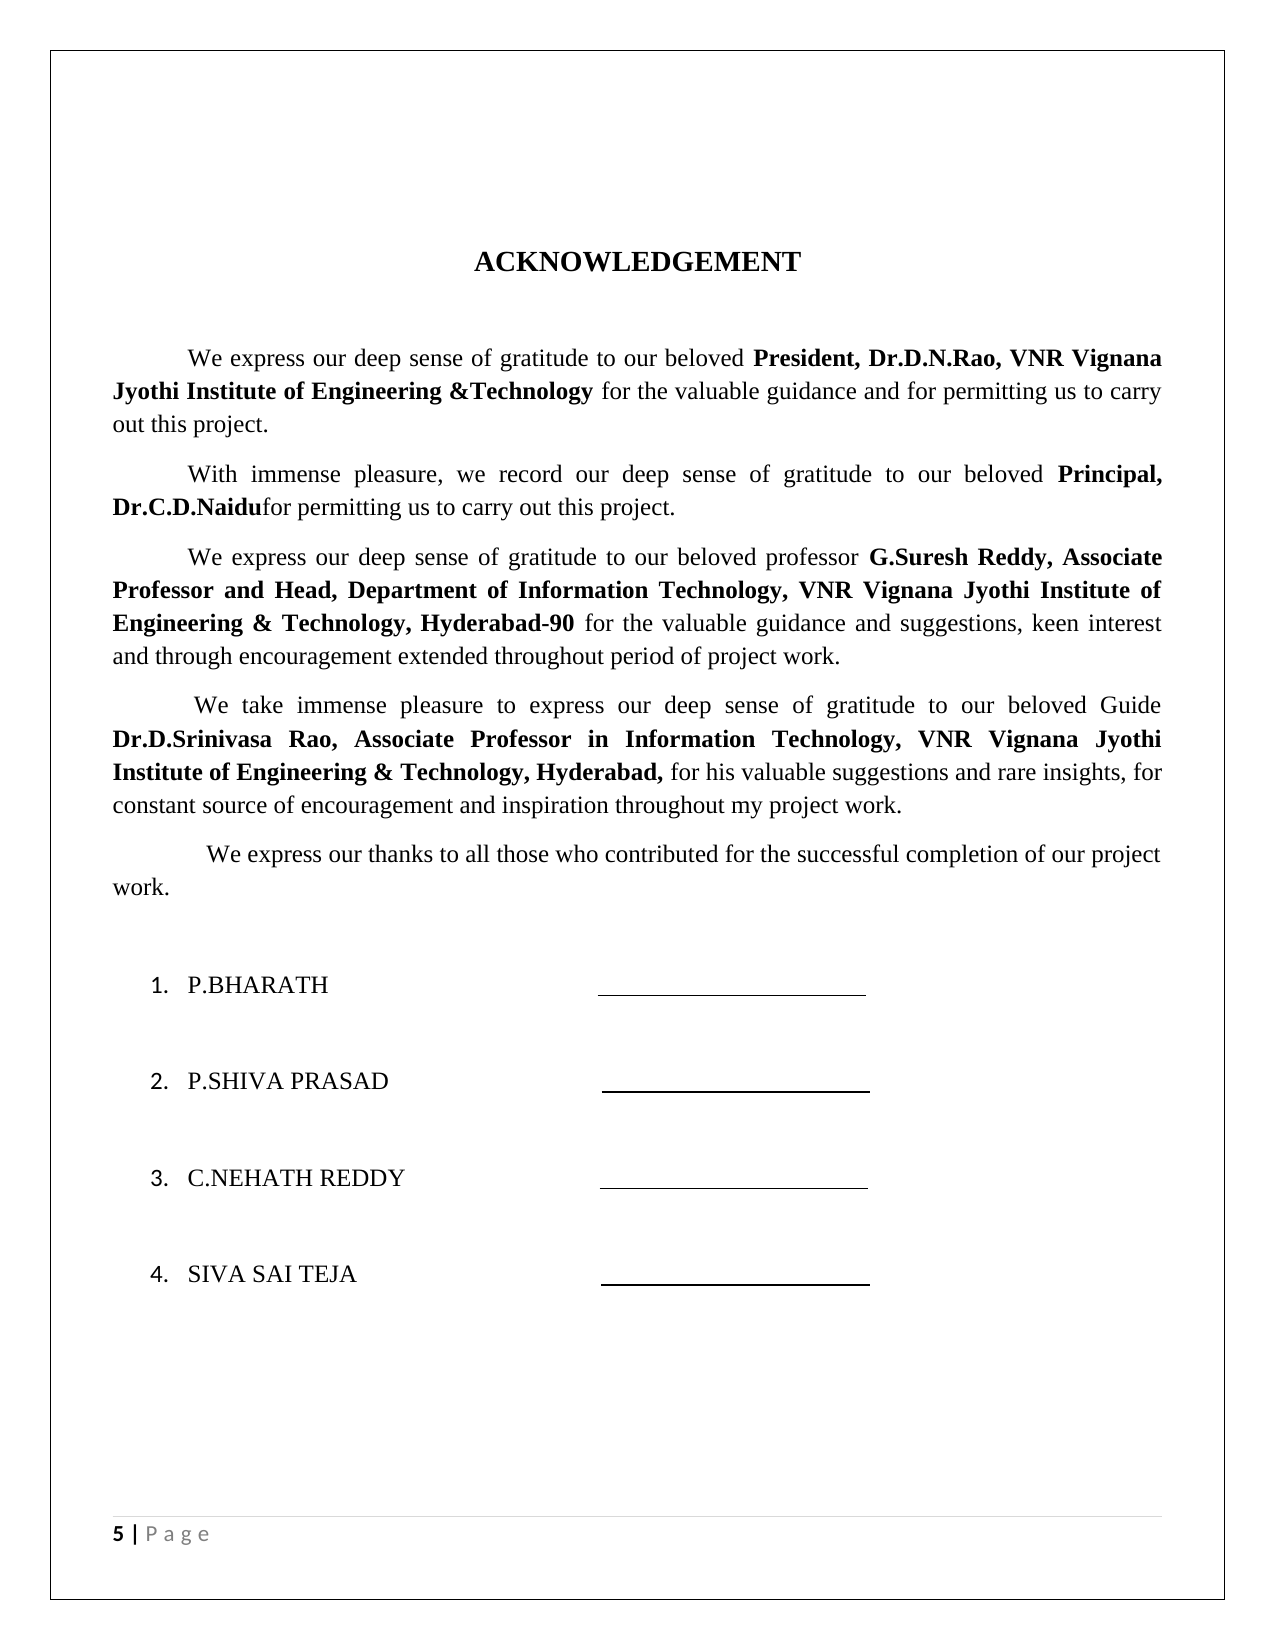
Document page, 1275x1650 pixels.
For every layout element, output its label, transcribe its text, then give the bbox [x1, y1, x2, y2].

list P.SHIVA PRASAD [150, 1065, 1162, 1096]
list P.BHARATH [150, 969, 1162, 999]
list C.NEHATH REDDY [150, 1162, 1162, 1192]
text We express our deep sense of gratitude to our beloved professor G.Suresh Reddy, Associate Professor and Head, Department of Information Technology, VNR Vignana Jyothi Institute of Engineering & Technology, Hyderabad-90 for the valuable guidance and suggestions, keen interest and through encouragement extended throughout period of project work. [112, 542, 1162, 670]
text We express our deep sense of gratitude to our beloved President, Dr.D.N.Rao, VNR Vignana Jyothi Institute of Engineering &Technology for the valuable guidance and for permitting us to carry out this project. [112, 343, 1162, 438]
text We take immense pleasure to express our deep sense of gratitude to our beloved Guide Dr.D.Srinivasa Rao, Associate Professor in Information Technology, VNR Vignana Jyothi Institute of Engineering & Technology, Hyderabad, for his valuable suggestions and rare insights, for constant source of encouragement and inspiration throughout my project work. [112, 691, 1162, 818]
text ACKNOWLEDGEMENT [112, 244, 1162, 277]
text We express our thanks to all those who contributed for the successful completion of our project work. [112, 839, 1162, 901]
list SIVA SAI TEJA [150, 1258, 1162, 1289]
text With immense pleasure, we record our deep sense of gratitude to our beloved Principal, Dr.C.D.Naidufor permitting us to carry out this project. [112, 459, 1162, 521]
